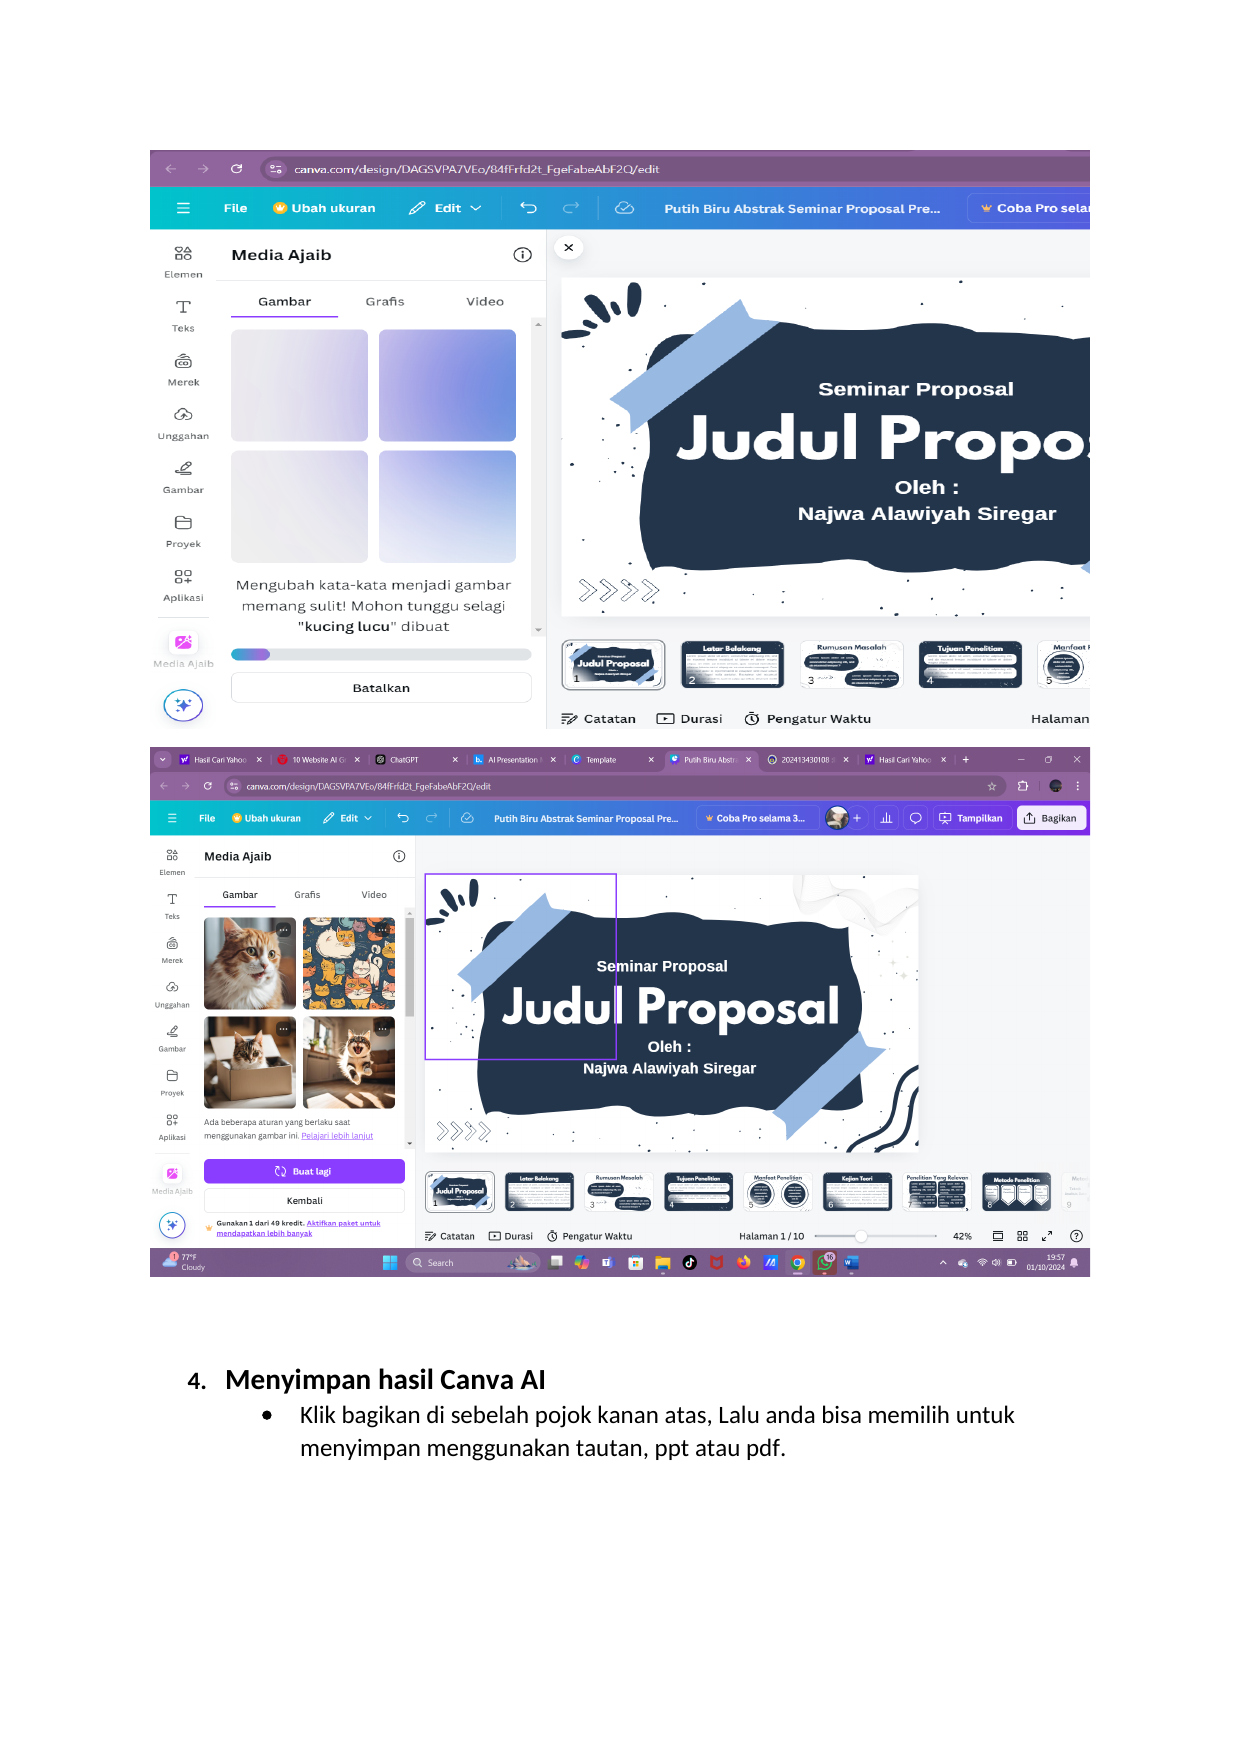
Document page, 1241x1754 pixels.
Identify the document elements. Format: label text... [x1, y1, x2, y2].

picture [150, 747, 1091, 1277]
list Menyimpan hasil Canva AI [187, 1361, 1090, 1397]
picture [150, 150, 1090, 729]
list Klik bagikan di sebelah pojok kanan atas, Lalu anda bisa memilih untuk menyimpan menggunakan tautan, ppt atau pdf. [262, 1400, 1090, 1463]
